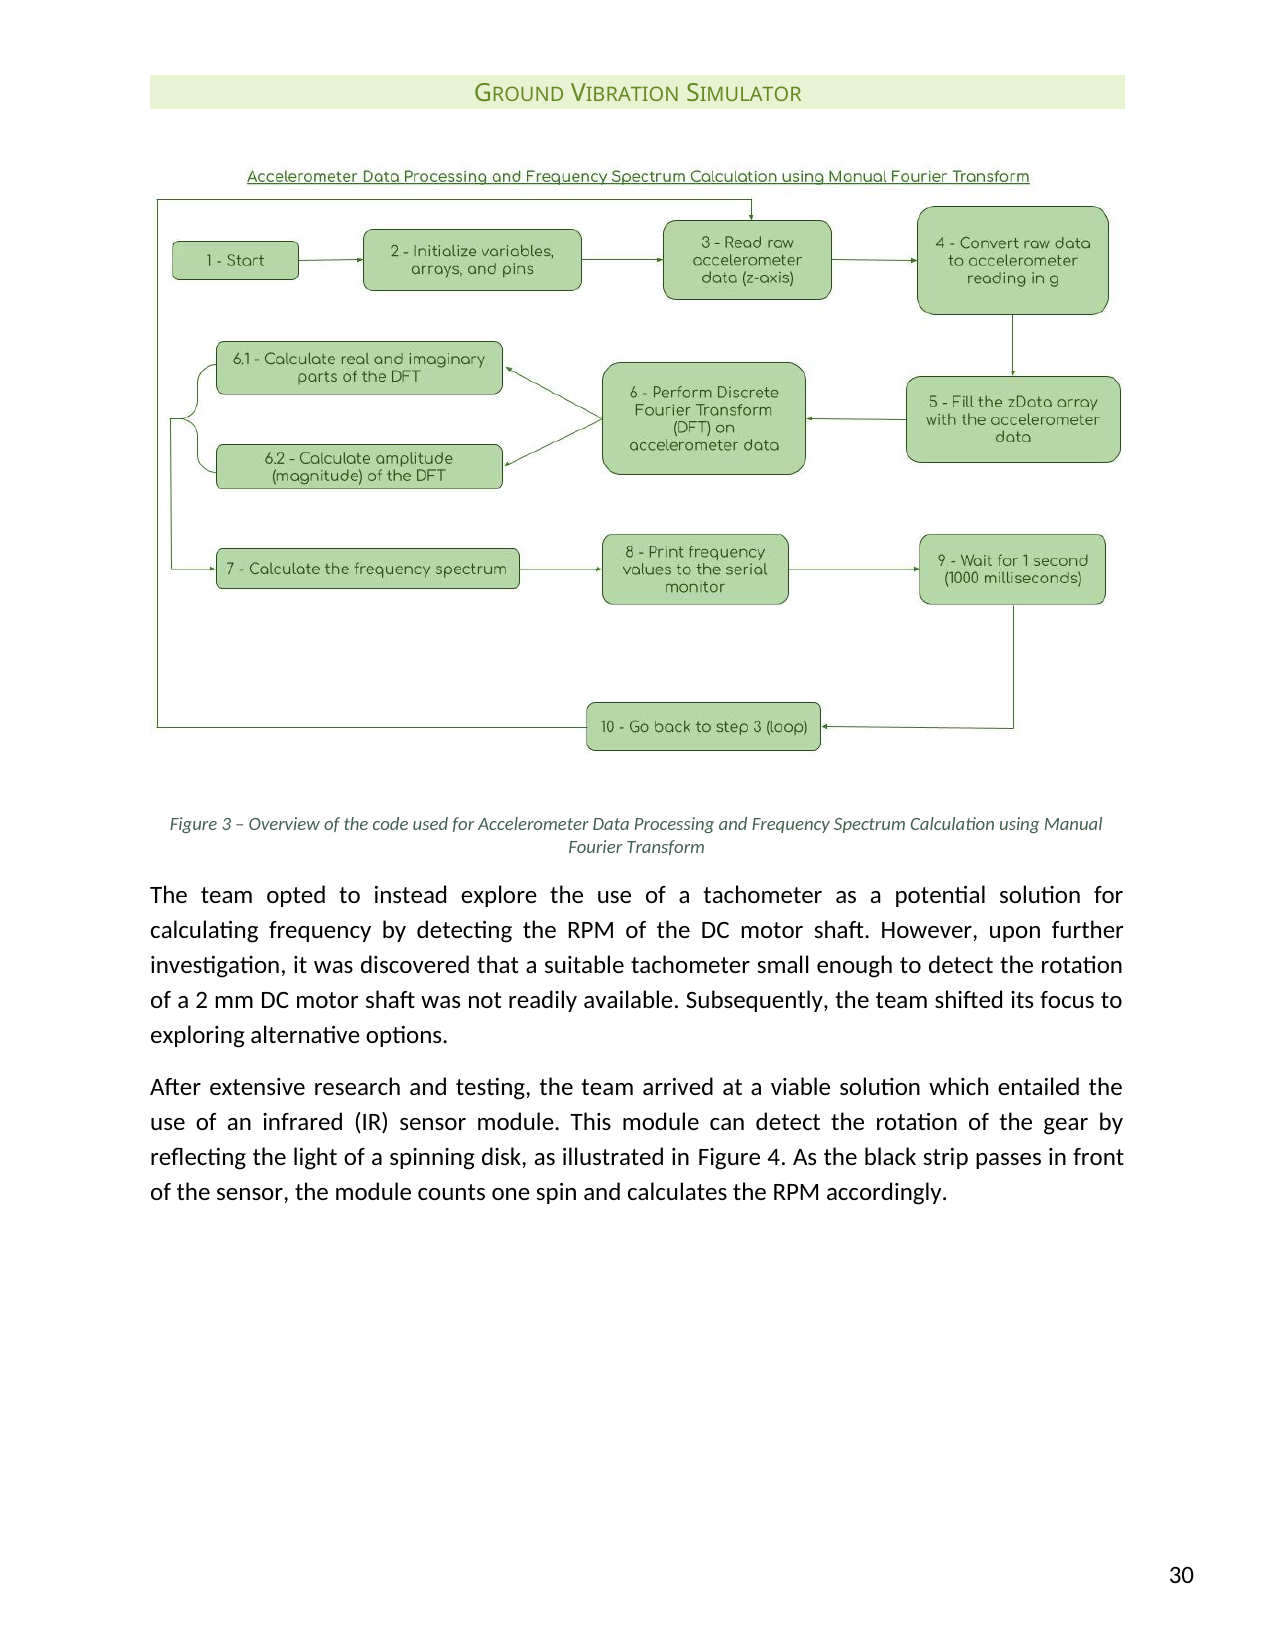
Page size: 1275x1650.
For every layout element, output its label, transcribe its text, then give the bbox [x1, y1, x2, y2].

text After extensive research and testing, the team arrived at a viable solution which entailed the use of an infrared (IR) sensor module. This module can detect the rotation of the gear by reflecting the light of a spinning disk, as illustrated in Figure 4. As the black strip passes in front of the sensor, the module counts one spin and calculates the RPM accordingly. [150, 1071, 1125, 1206]
text Figure 3 – Overview of the code used for Accelerometer Data Processing and Frequency Spectrum Calculation using Manual Fourier Transform [150, 813, 1125, 858]
picture [150, 150, 1125, 792]
text The team opted to instead explore the use of a tachometer as a potential solution for calculating frequency by detecting the RPM of the DC motor shaft. However, upon further investigation, it was discovered that a suitable tachometer small enough to detect the rotation of a 2 mm DC motor shaft was not readily available. Subsequently, the team shifted its focus to exploring alternative options. [150, 879, 1125, 1050]
